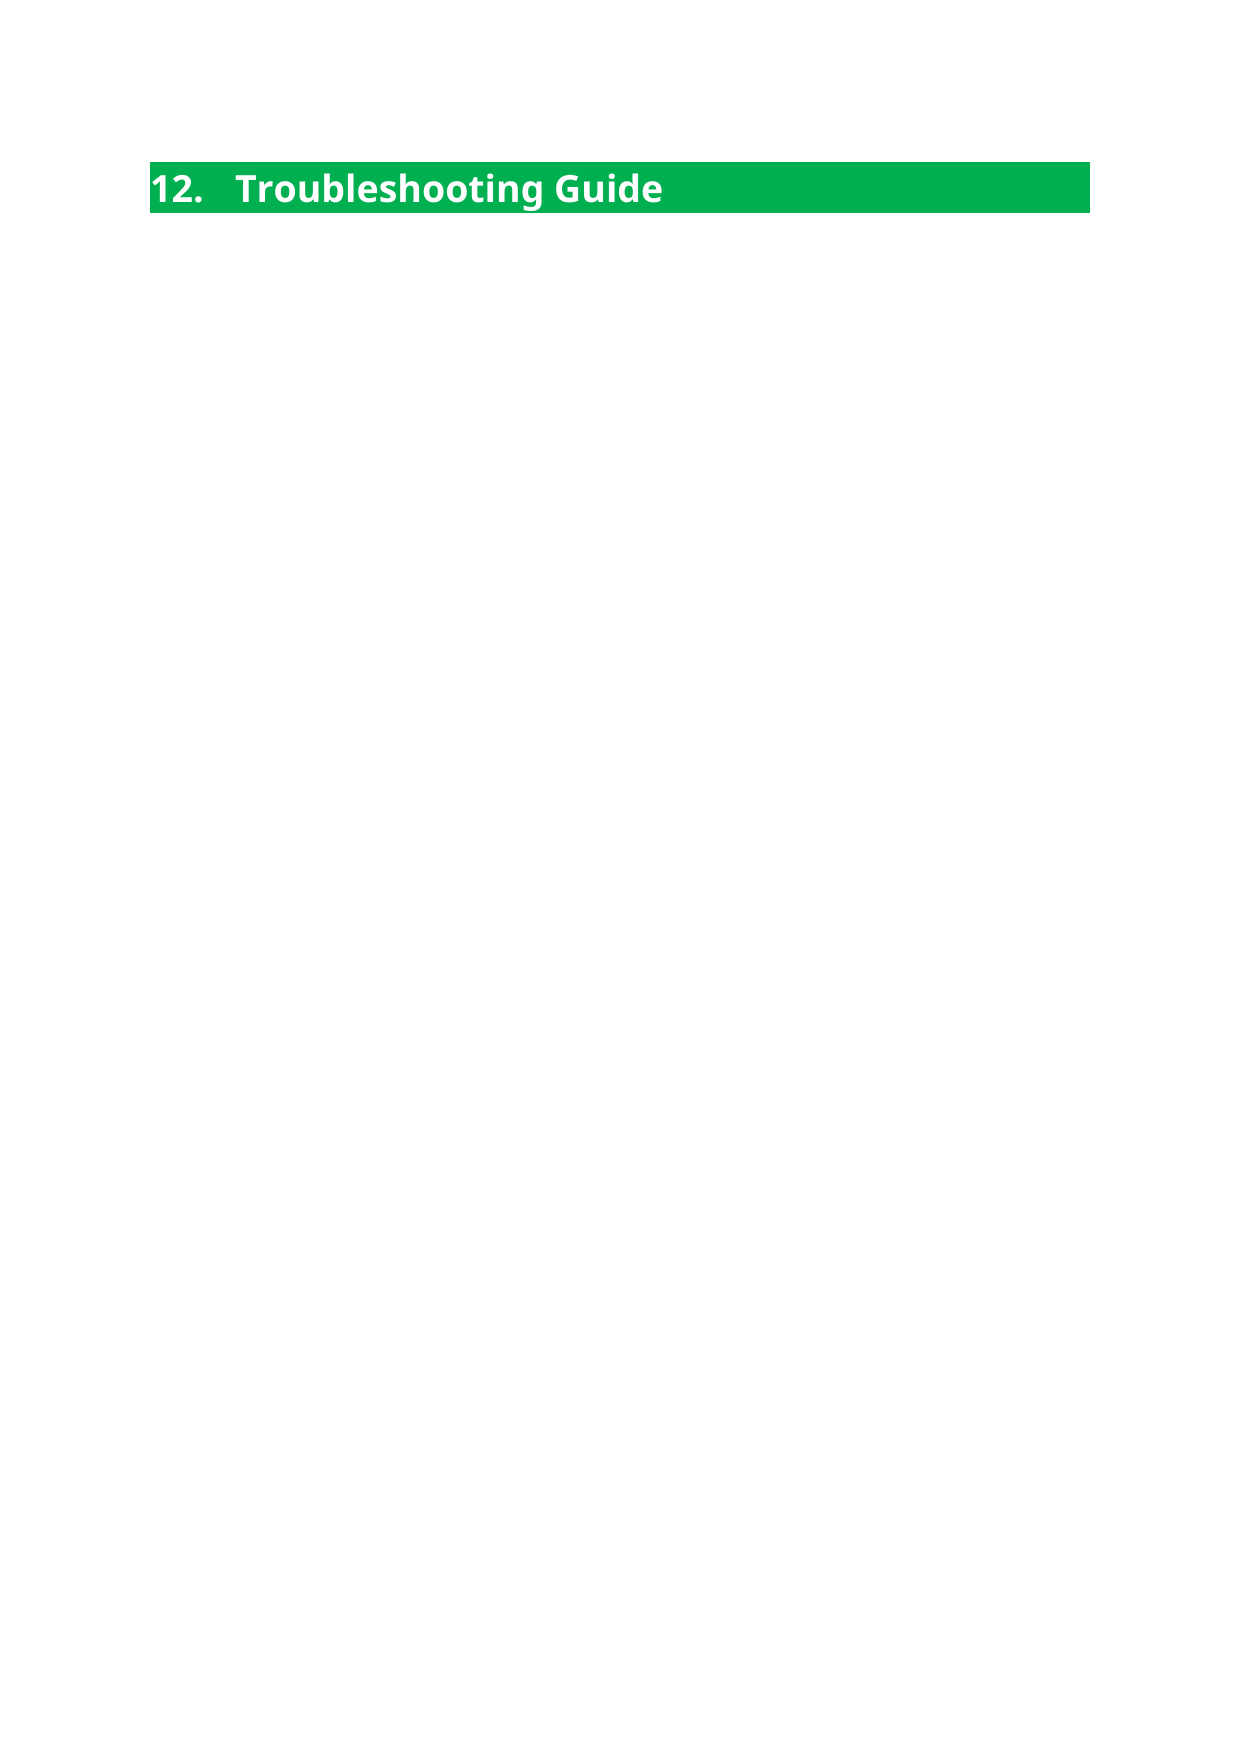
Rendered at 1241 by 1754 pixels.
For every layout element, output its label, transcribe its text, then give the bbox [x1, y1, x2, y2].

subtitle Troubleshooting Guide [150, 162, 1090, 213]
